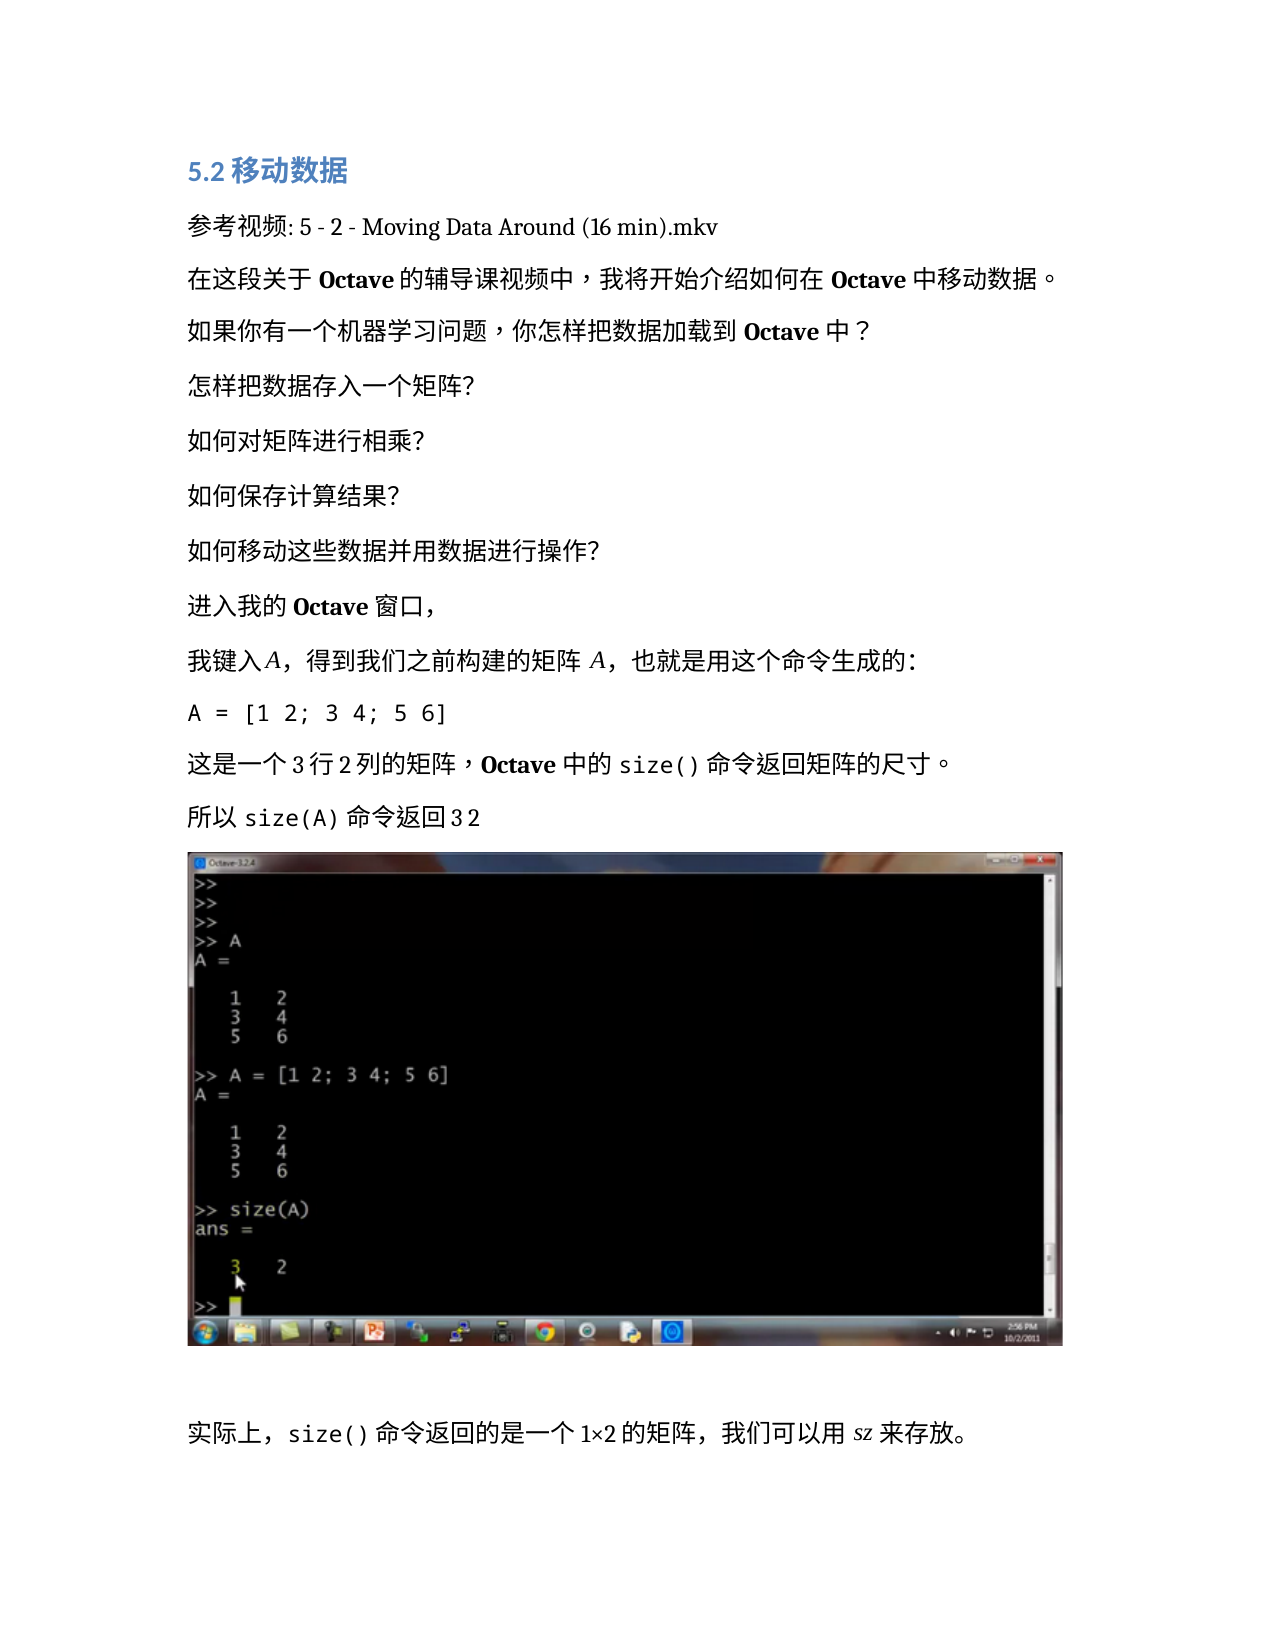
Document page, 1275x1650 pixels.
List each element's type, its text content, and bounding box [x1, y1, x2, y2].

text 如何保存计算结果？ [187, 477, 1087, 513]
text 如何移动这些数据并用数据进行操作？ [187, 532, 1087, 568]
text 在这段关于 Octave的辅导课视频中，我将开始介绍如何在 Octave 中移动数据。 [187, 261, 1087, 295]
text 这是一个3行2列的矩阵，Octave 中的 size() 命令返回矩阵的尺寸。 [187, 747, 1087, 781]
subtitle 5.2 移动数据 [187, 150, 1087, 190]
text 所以 size(A) 命令返回3 2 [187, 800, 1087, 834]
text 实际上，size() 命令返回的是一个 1×2 的矩阵，我们可以用 来存放。 [187, 1414, 1087, 1450]
text 怎样把数据存入一个矩阵？ [187, 367, 1087, 403]
text A = [1 2; 3 4; 5 6] [187, 697, 1087, 728]
picture [187, 852, 1063, 1346]
text 如何对矩阵进行相乘？ [187, 422, 1087, 458]
text 如果你有一个机器学习问题，你怎样把数据加载到 Octave 中？ [187, 314, 1087, 348]
text 参考视频: 5 - 2 - Moving Data Around (16 min).mkv [187, 208, 1087, 242]
text 我键入，得到我们之前构建的矩阵 ，也就是用这个命令生成的： [187, 642, 1087, 678]
text 进入我的 Octave 窗口， [187, 587, 1087, 623]
